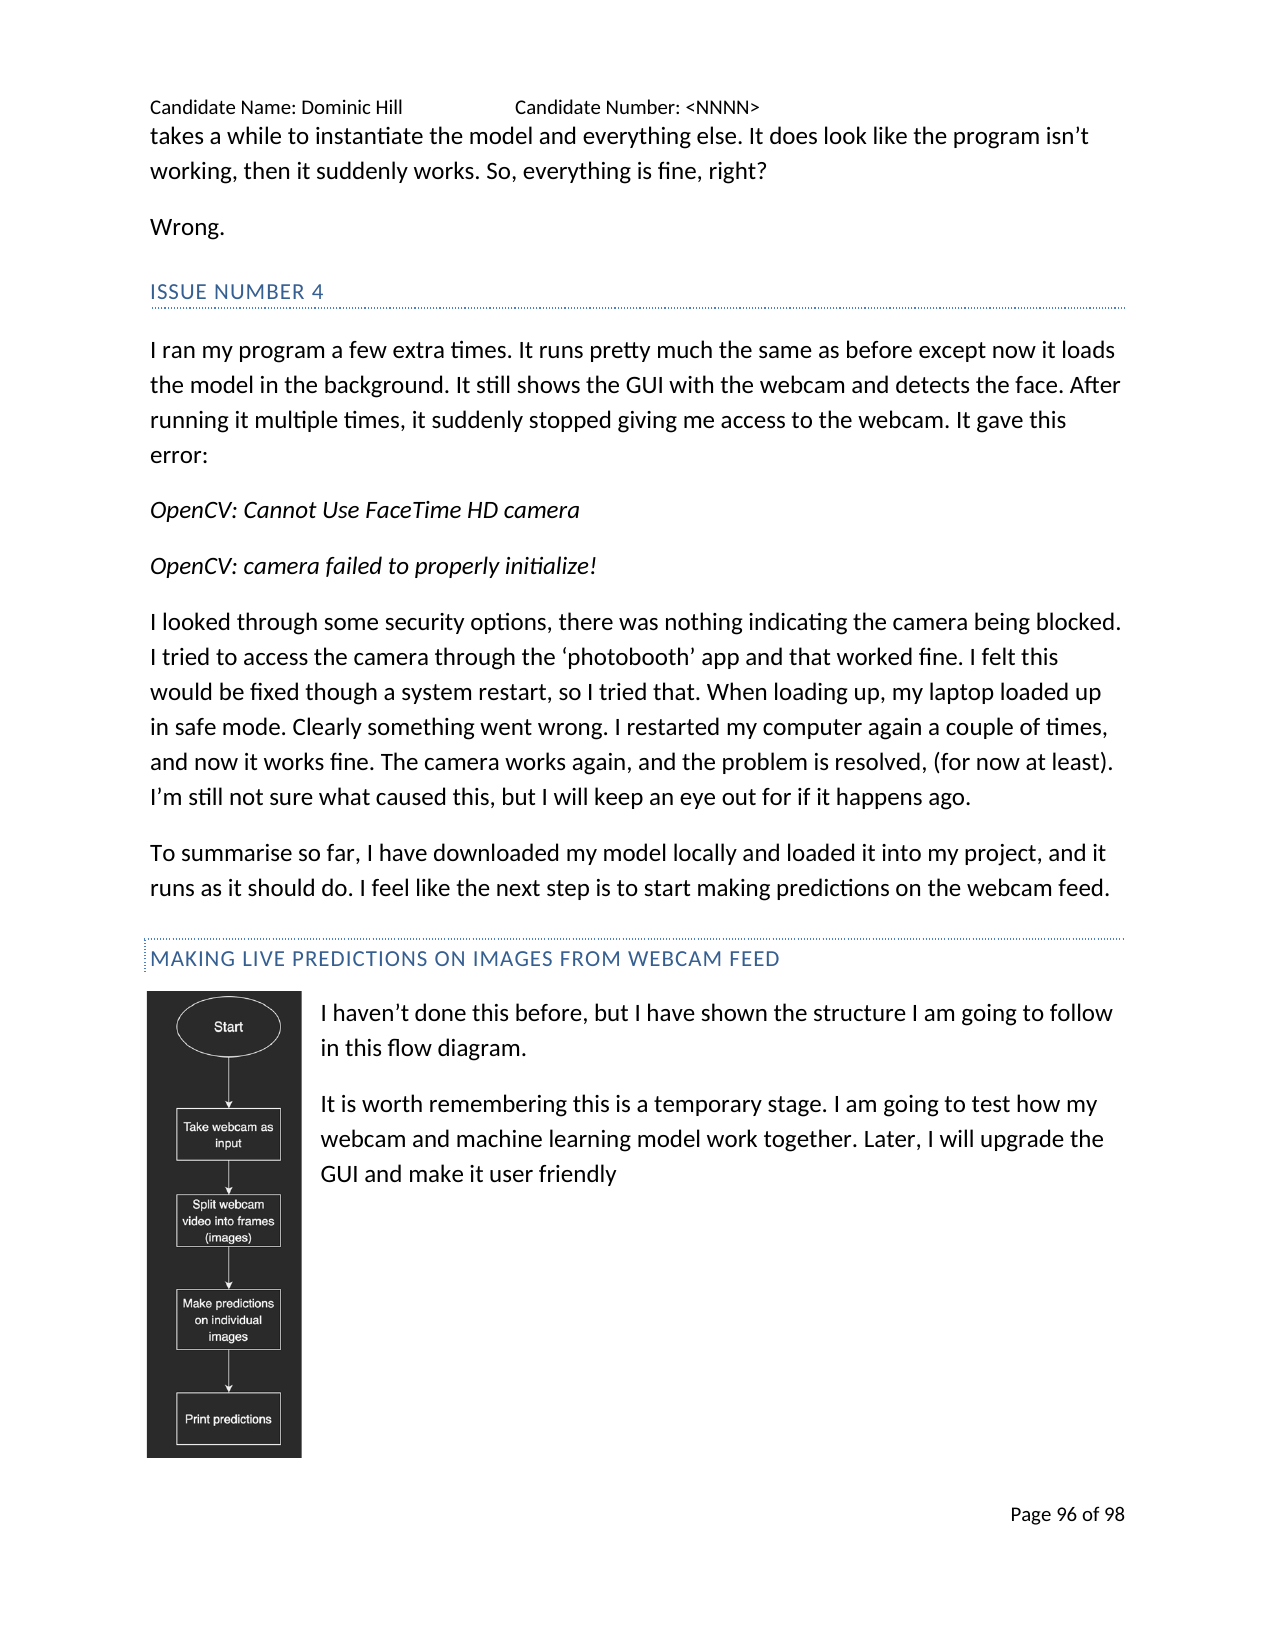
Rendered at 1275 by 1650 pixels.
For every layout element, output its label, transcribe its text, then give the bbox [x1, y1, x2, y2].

text I ran my program a few extra times. It runs pretty much the same as before except now it loads the model in the background. It still shows the GUI with the webcam and detects the face. After running it multiple times, it suddenly stopped giving me access to the webcam. It gave this error: [150, 334, 1125, 469]
text To summarise so far, I have downloaded my model locally and loaded it into my project, and it runs as it should do. I feel like the next step is to start making predictions on the webcam feed. [150, 837, 1125, 903]
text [150, 120, 1125, 186]
text I looked through some security options, there was nothing indicating the camera being blocked. I tried to access the camera through the ‘photobooth’ app and that worked fine. I felt this would be fixed though a system restart, so I tried that. When loading up, my laptop loaded up in safe mode. Clearly something went wrong. I restarted my computer again a couple of times, and now it works fine. The camera works again, and the problem is resolved, (for now at least). I’m still not sure what caused this, but I will keep an eye out for if it happens ago. [150, 606, 1125, 812]
text Wrong. [150, 211, 1125, 241]
text OpenCV: camera failed to properly initialize! [150, 550, 1125, 581]
text OpenCV: Cannot Use FaceTime HD camera [150, 494, 1125, 525]
subtitle Issue number 4 [150, 277, 1125, 309]
text I haven’t done this before, but I have shown the structure I am going to follow in this flow diagram. [302, 997, 1125, 1063]
subtitle Making live predictions on images from webcam feed [144, 938, 1125, 972]
text It is worth remembering this is a temporary stage. I am going to test how my webcam and machine learning model work together. Later, I will upgrade the GUI and make it user friendly [302, 1088, 1125, 1188]
picture [145, 991, 302, 1456]
